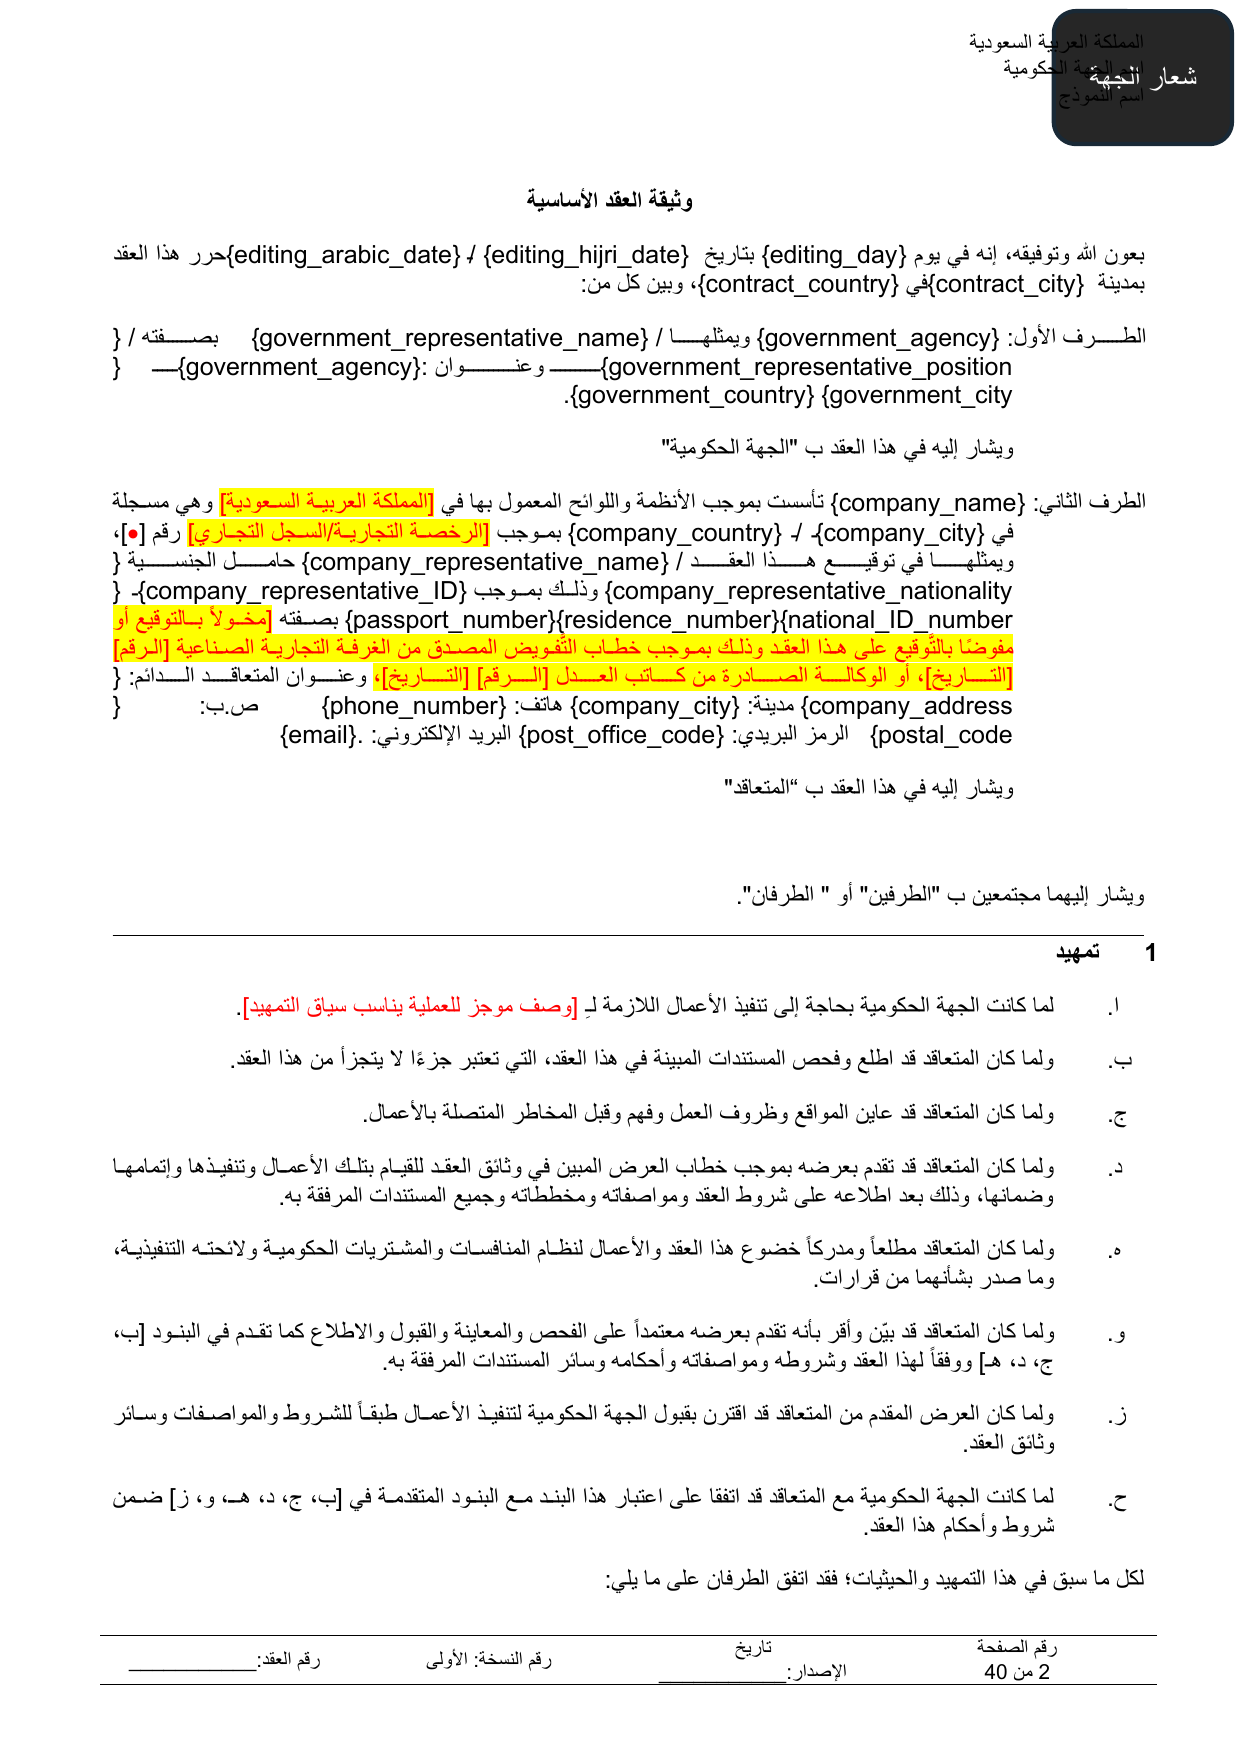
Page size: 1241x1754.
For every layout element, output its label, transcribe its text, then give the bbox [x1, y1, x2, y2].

text لكل ما سبق في هذا التمهيد والحيثيات؛ فقد اتفق الطرفان على ما يلي: [112, 1566, 1144, 1594]
list لما كانت الجهة الحكومية بحاجة إلى تنفيذ الأعمال اللازمة لـِ [وصف موجز للعملية يناسب سياق التمهيد]. [112, 992, 1107, 1021]
text ويشار إليه في هذا العقد ب "الجهة الحكومية" [112, 434, 1013, 463]
list ولما كان المتعاقد قد تقدم بعرضه بموجب خطاب العرض المبين في وثائق العقد للقيام بتلك الأعمال وتنفيذها وإتمامها وضمانها، وذلك بعد اطلاعه على شروط العقد ومواصفاته ومخططاته وجميع المستندات المرفقة به. [112, 1153, 1107, 1211]
list لما كانت الجهة الحكومية مع المتعاقد قد اتفقا على اعتبار هذا البند مع البنود المتقدمة في [ب، ج، د، هـ، و، ز] ضمن شروط وأحكام هذا العقد. [112, 1483, 1107, 1541]
list ولما كان المتعاقد قد عاين المواقع وظروف العمل وفهم وقبل المخاطر المتصلة بالأعمال. [112, 1099, 1107, 1128]
subtitle وثيقة العقد الأساسية [112, 187, 1107, 216]
text ويشار إليه في هذا العقد ب “المتعاقد" [112, 774, 1013, 802]
text الطرف الثاني: {company_name} تأسست بموجب الأنظمة واللوائح المعمول بها في [المملكة العربية السعودية] وهي مسجلة في {company_city} / {company_country} بموجب [الرخصة التجارية/السجل التجاري] رقم []، ويمثلها في توقيع هذا العقد / {company_representative_name} حامل الجنسية {company_representative_nationality} وذلك بموجب {company_representative_ID} {national_ID_number}{residence_number}{passport_number} بصفته [مخولاً بالتوقيع أو مفوضًا بالتَّوقيع على هذا العقد وذلك بموجب خطاب التَّفويض المصدق من الغرفة التجارية الصناعية [الرقم] [التاريخ]، أو الوكالة الصادرة من كاتب العدل [الرقم] [التاريخ]، وعنوان المتعاقد الدائم: {company_address} مدينة: {company_city} هاتف: {phone_number} ص.ب: {postal_code} الرمز البريدي: {post_office_code} البريد الإلكتروني: .{email} [112, 488, 1146, 749]
list ولما كان المتعاقد قد اطلع وفحص المستندات المبينة في هذا العقد، التي تعتبر جزءًا لا يتجزأ من هذا العقد. [112, 1046, 1107, 1074]
text الطرف الأول: {government_agency} ويمثلها / {government_representative_name} بصفته / {government_representative_position} وعنوان :{government_agency} {government_city} {government_country}. [112, 323, 1146, 409]
text ويشار إليهما مجتمعين ب "الطرفين" أو " الطرفان". [112, 881, 1144, 910]
text بعون الله وتوفيقه، إنه في يوم {editing_day} بتاريخ {editing_hijri_date} / {editing_arabic_date}حرر هذا العقد بمدينة {contract_city}في {contract_country}، وبين كل من: [112, 241, 1144, 298]
list ولما كان المتعاقد قد بيّن وأقر بأنه تقدم بعرضه معتمداً على الفحص والمعاينة والقبول والاطلاع كما تقدم في البنود [ب، ج، د، هـ] ووفقاً لهذا العقد وشروطه ومواصفاته وأحكامه وسائر المستندات المرفقة به. [112, 1318, 1107, 1376]
list ولما كان العرض المقدم من المتعاقد قد اقترن بقبول الجهة الحكومية لتنفيذ الأعمال طبقاً للشروط والمواصفات وسائر وثائق العقد. [112, 1401, 1107, 1458]
subtitle تمهيد [112, 936, 1144, 967]
list ولما كان المتعاقد مطلعاً ومدركاً خضوع هذا العقد والأعمال لنظام المنافسات والمشتريات الحكومية ولائحته التنفيذية، وما صدر بشأنهما من قرارات. [112, 1236, 1107, 1293]
